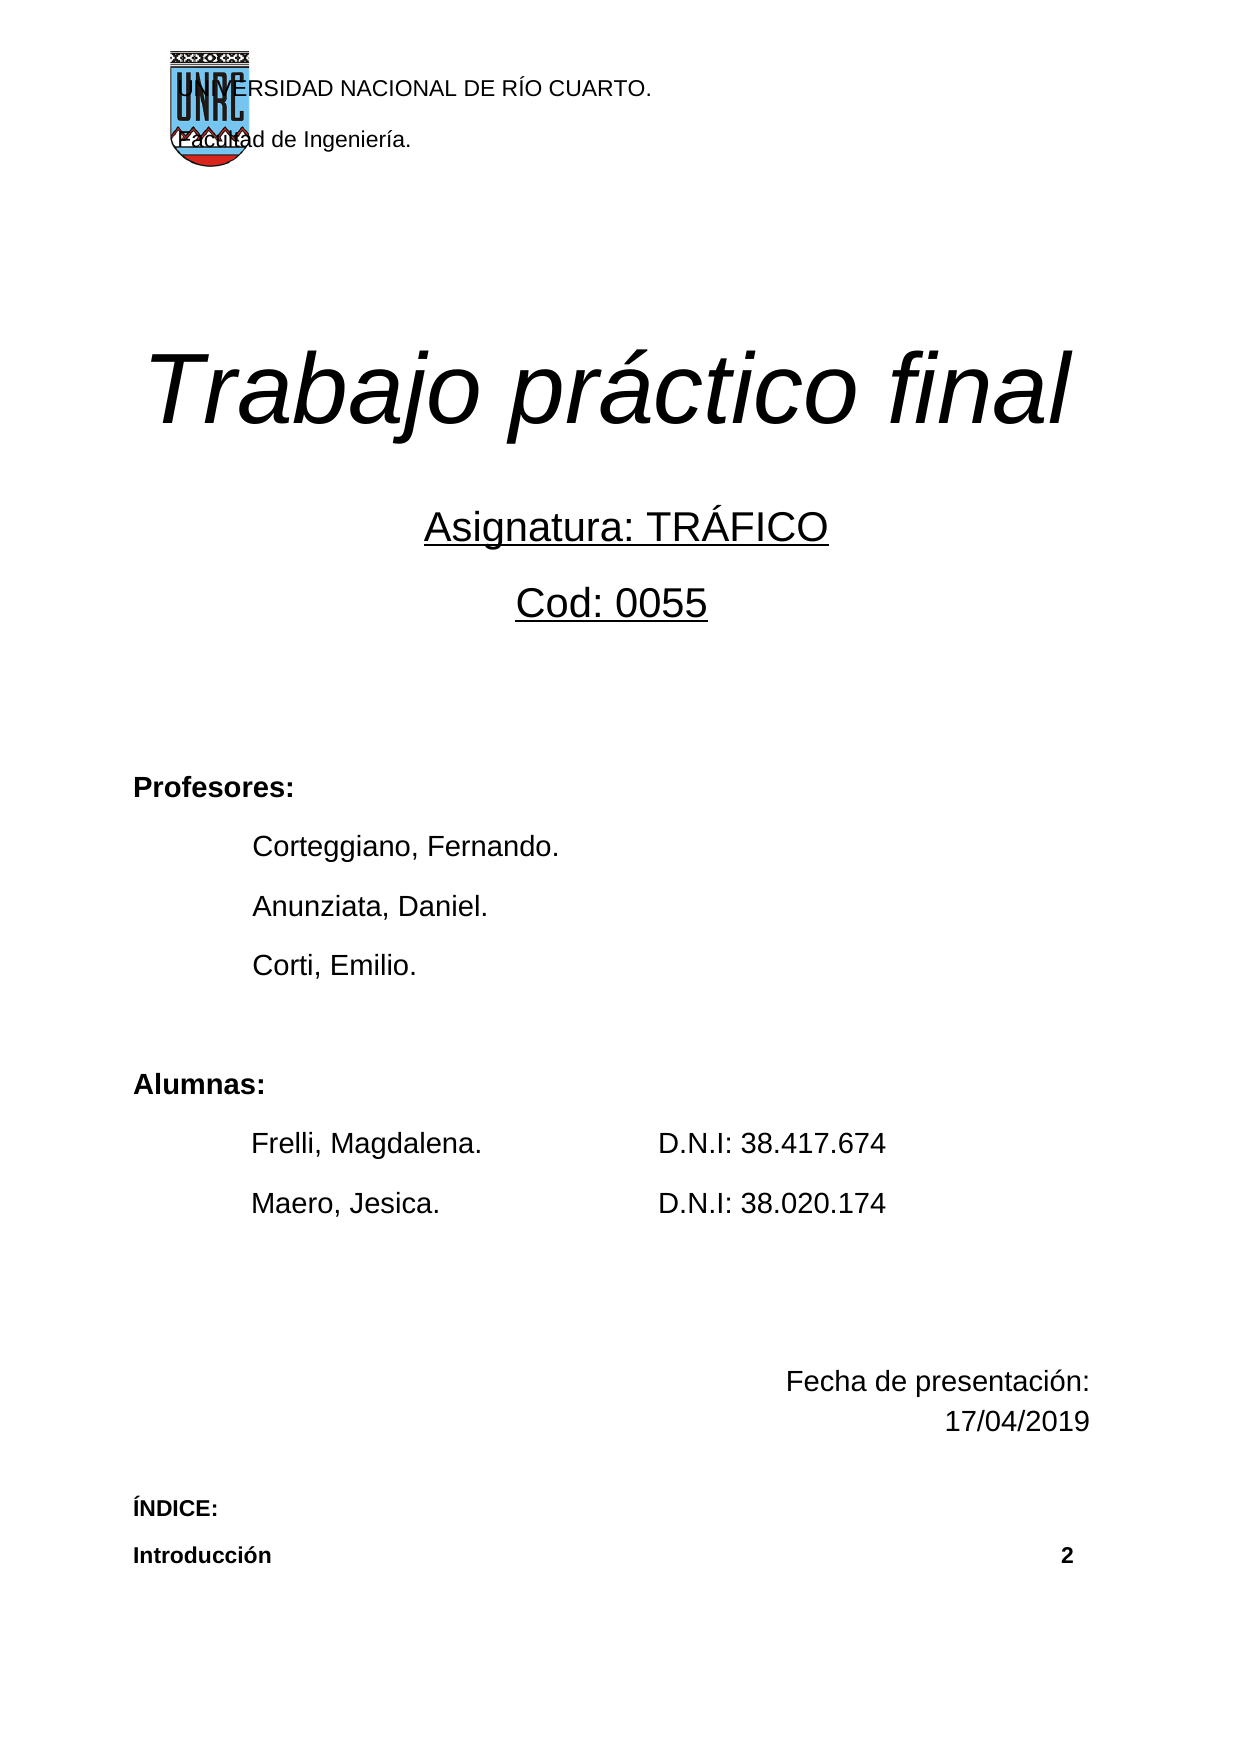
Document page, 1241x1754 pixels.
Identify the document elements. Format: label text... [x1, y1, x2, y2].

text Asignatura: TRÁFICO [133, 502, 1090, 550]
text Corti, Emilio. [208, 948, 1090, 982]
text Anunziata, Daniel. [208, 889, 1090, 922]
text Profesores: [133, 770, 1090, 804]
text Alumnas: [133, 1067, 1090, 1101]
subtitle Cod: 0055 [133, 578, 1090, 626]
picture [170, 51, 250, 167]
title Fecha de presentación: [133, 1364, 1090, 1397]
title Trabajo práctico final [133, 330, 1090, 445]
title 17/04/2019 [133, 1404, 1090, 1437]
text Corteggiano, Fernando. [208, 829, 1090, 863]
text Maero, Jesica. D.N.I: 38.020.174 [207, 1186, 1090, 1219]
text Frelli, Magdalena. D.N.I: 38.417.674 [207, 1126, 1090, 1160]
